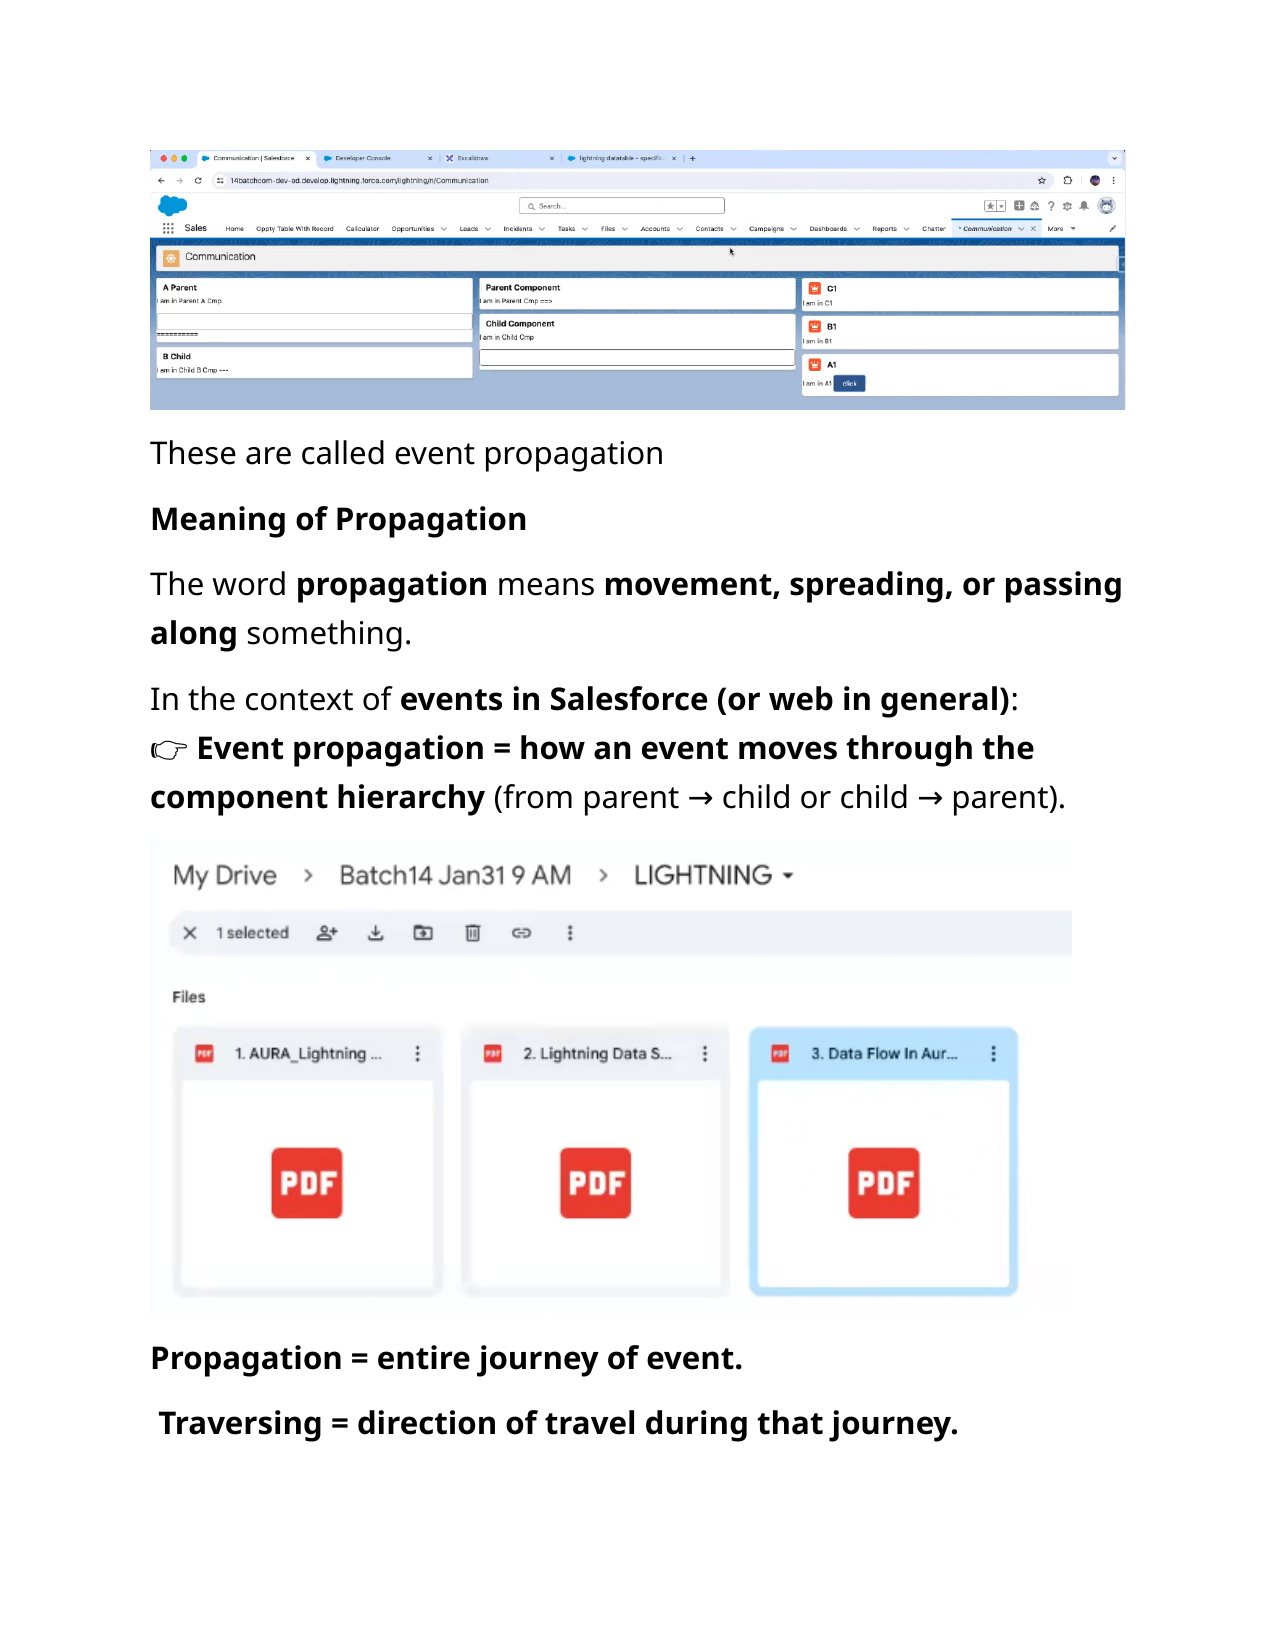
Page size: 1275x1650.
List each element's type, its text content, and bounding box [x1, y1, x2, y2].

text In the context of events in Salesforce (or web in general): 👉 Event propagation = how an event moves through the component hierarchy (from parent → child or child → parent). [150, 677, 1125, 817]
text Traversing = direction of travel during that journey. [150, 1401, 1125, 1444]
text The word propagation means movement, spreading, or passing along something. [150, 562, 1125, 654]
picture [150, 840, 1072, 1314]
text Meaning of Propagation [150, 497, 1125, 539]
text These are called event propagation [150, 431, 1125, 474]
text Propagation = entire journey of event. [150, 1336, 1125, 1378]
picture [150, 150, 1125, 410]
